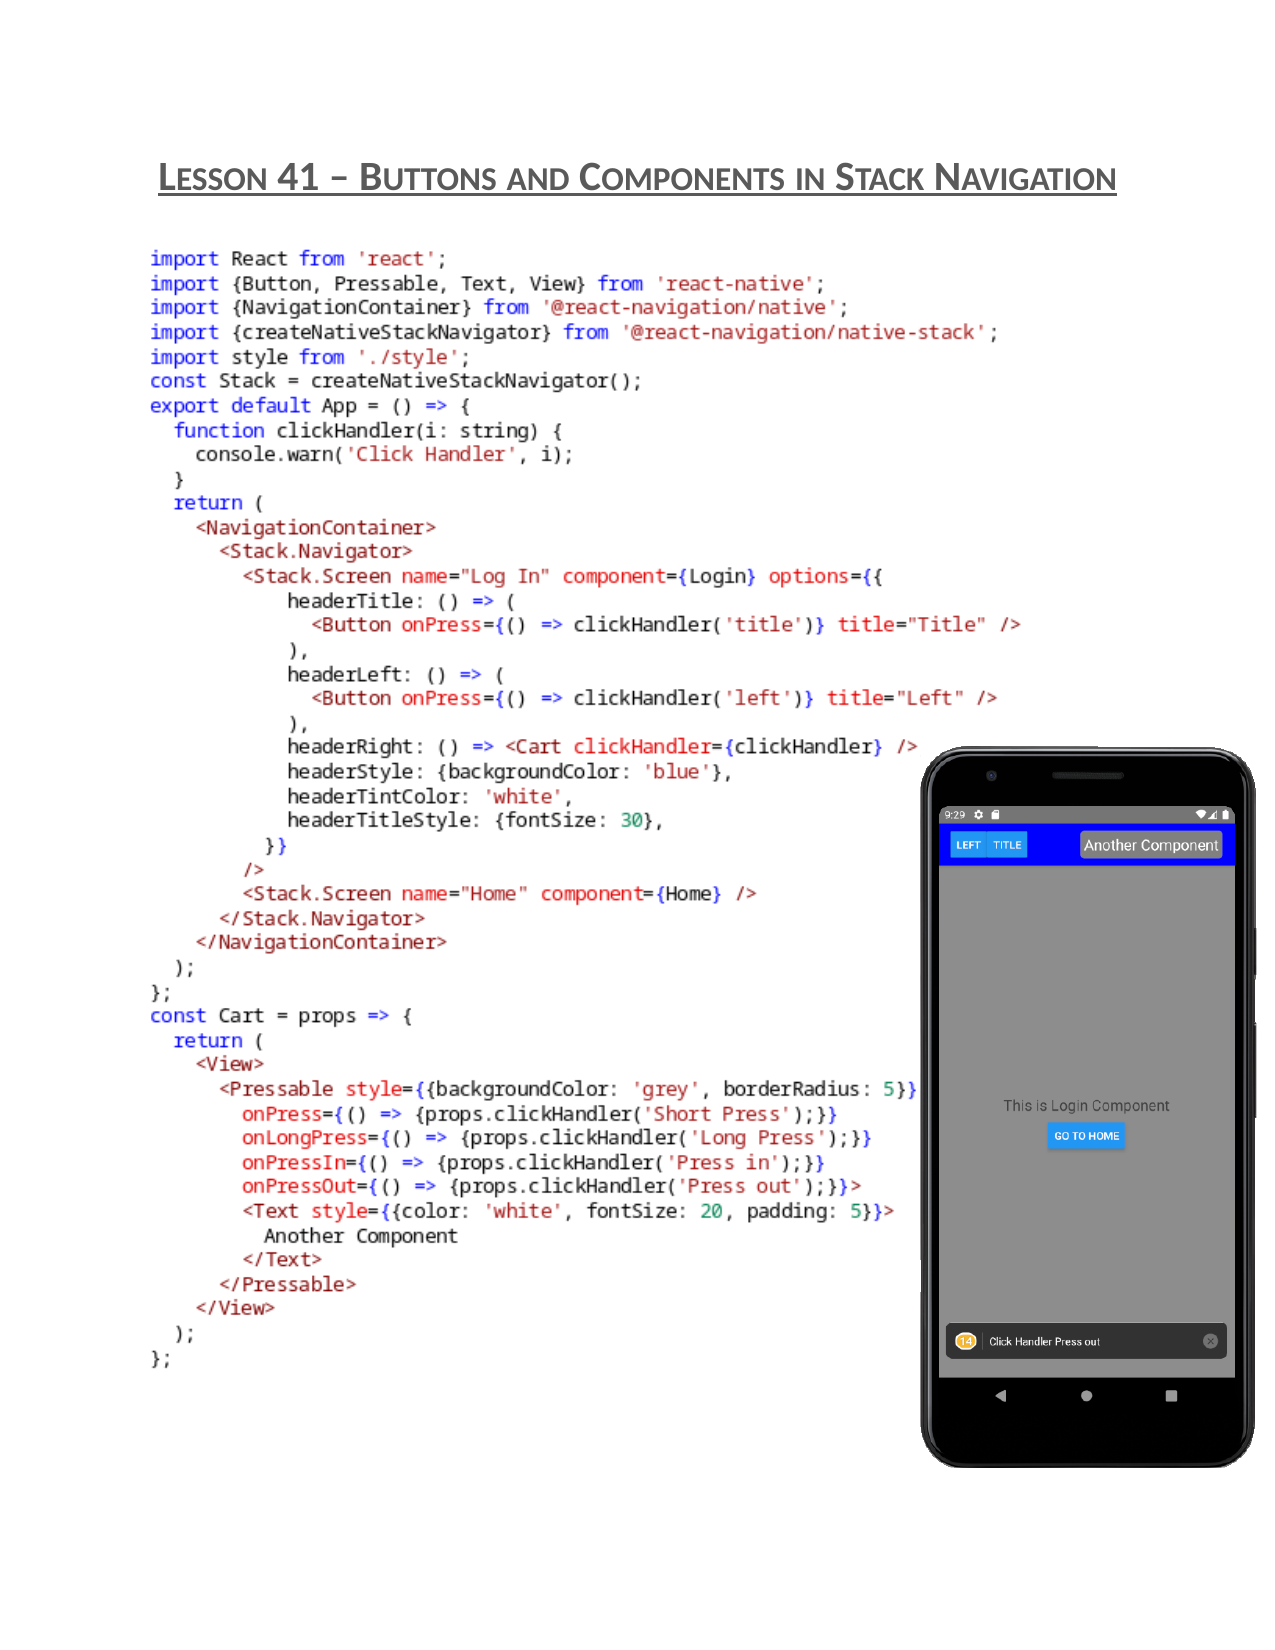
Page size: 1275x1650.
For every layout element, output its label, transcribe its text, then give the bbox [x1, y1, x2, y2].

text Lesson 41 – Buttons and Components in Stack Navigation [150, 150, 1125, 201]
picture [920, 746, 1257, 1468]
